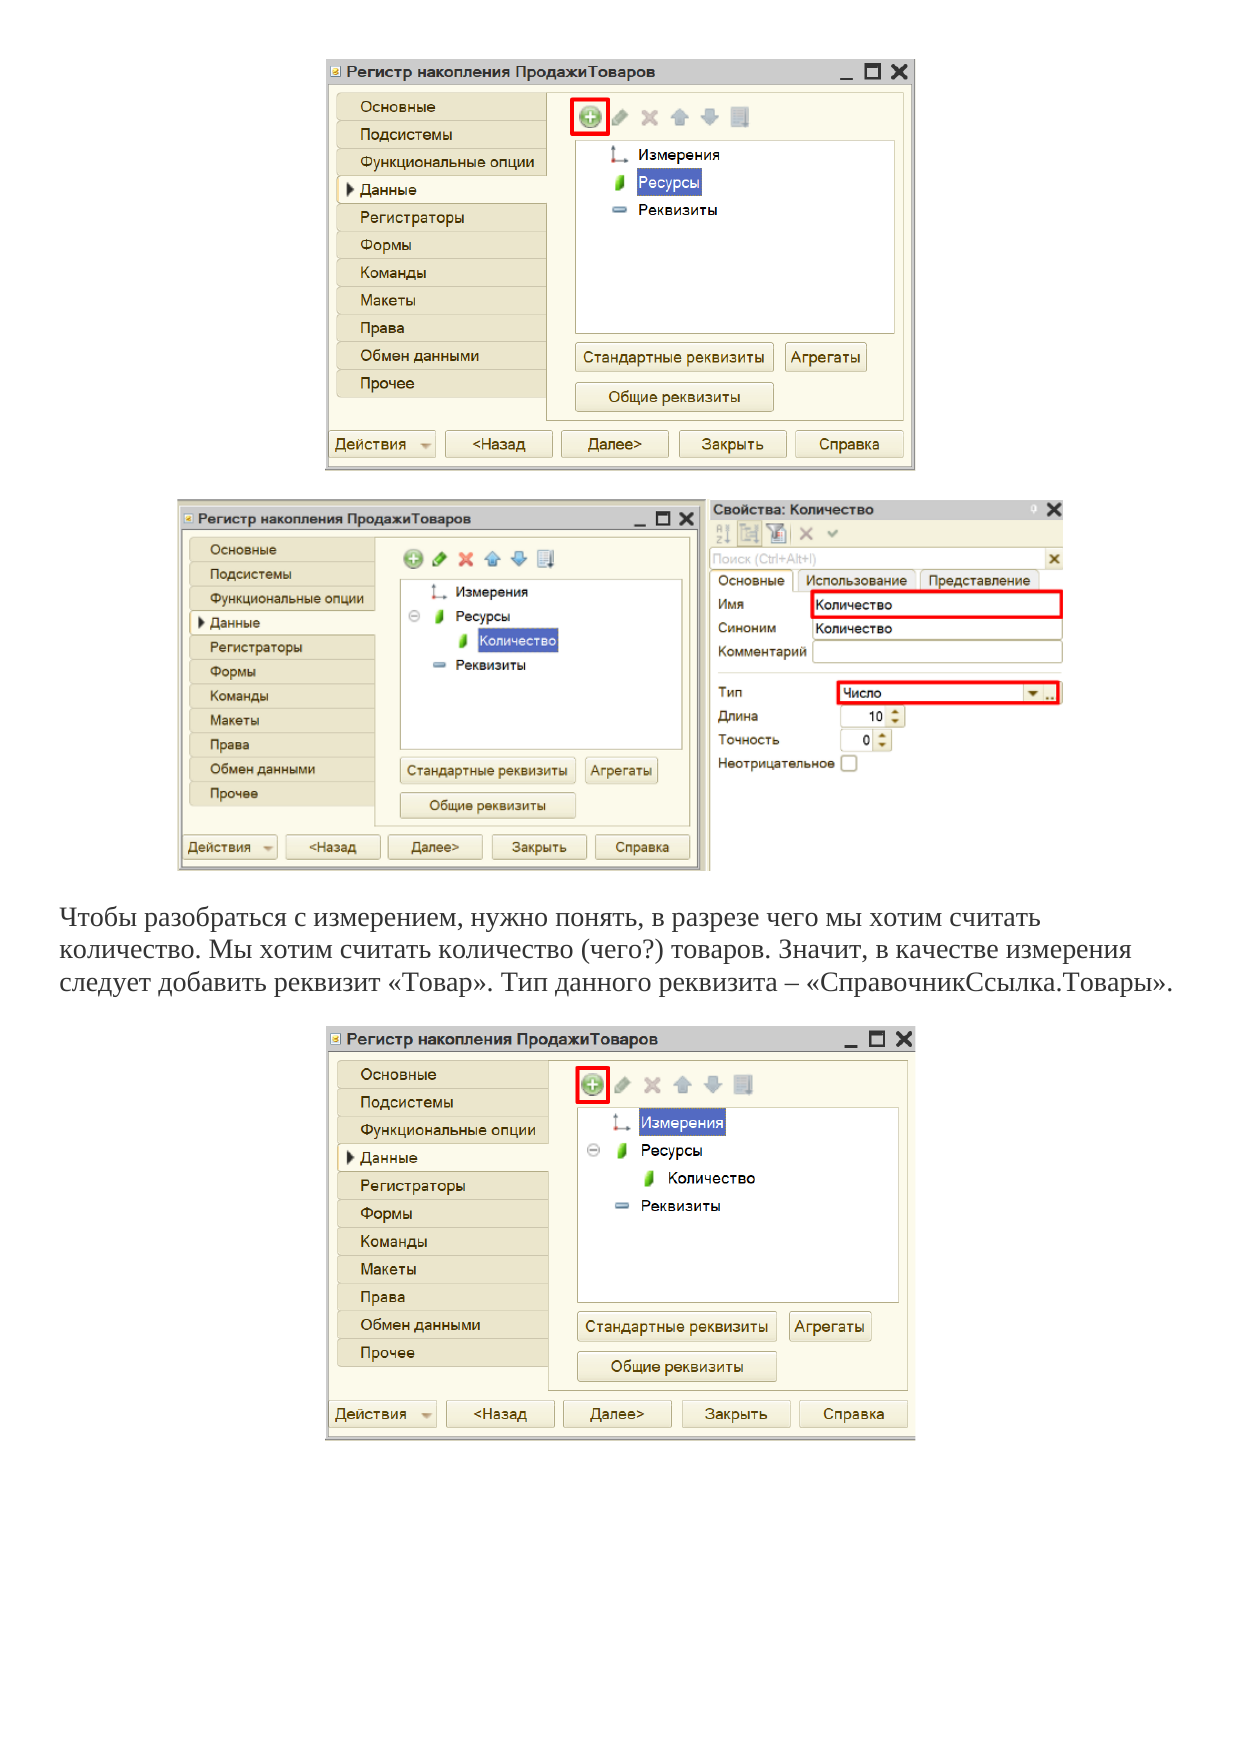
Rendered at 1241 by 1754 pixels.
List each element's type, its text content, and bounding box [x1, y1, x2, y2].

picture [177, 499, 1063, 871]
picture [325, 1026, 916, 1441]
text Чтобы разобраться с измерением, нужно понять, в разрезе чего мы хотим считать количество. Мы хотим считать количество (чего?) товаров. Значит, в качестве измерения следует добавить реквизит «Товар». Тип данного реквизита – «СправочникСсылка.Товары». [59, 900, 1181, 997]
picture [325, 59, 916, 471]
